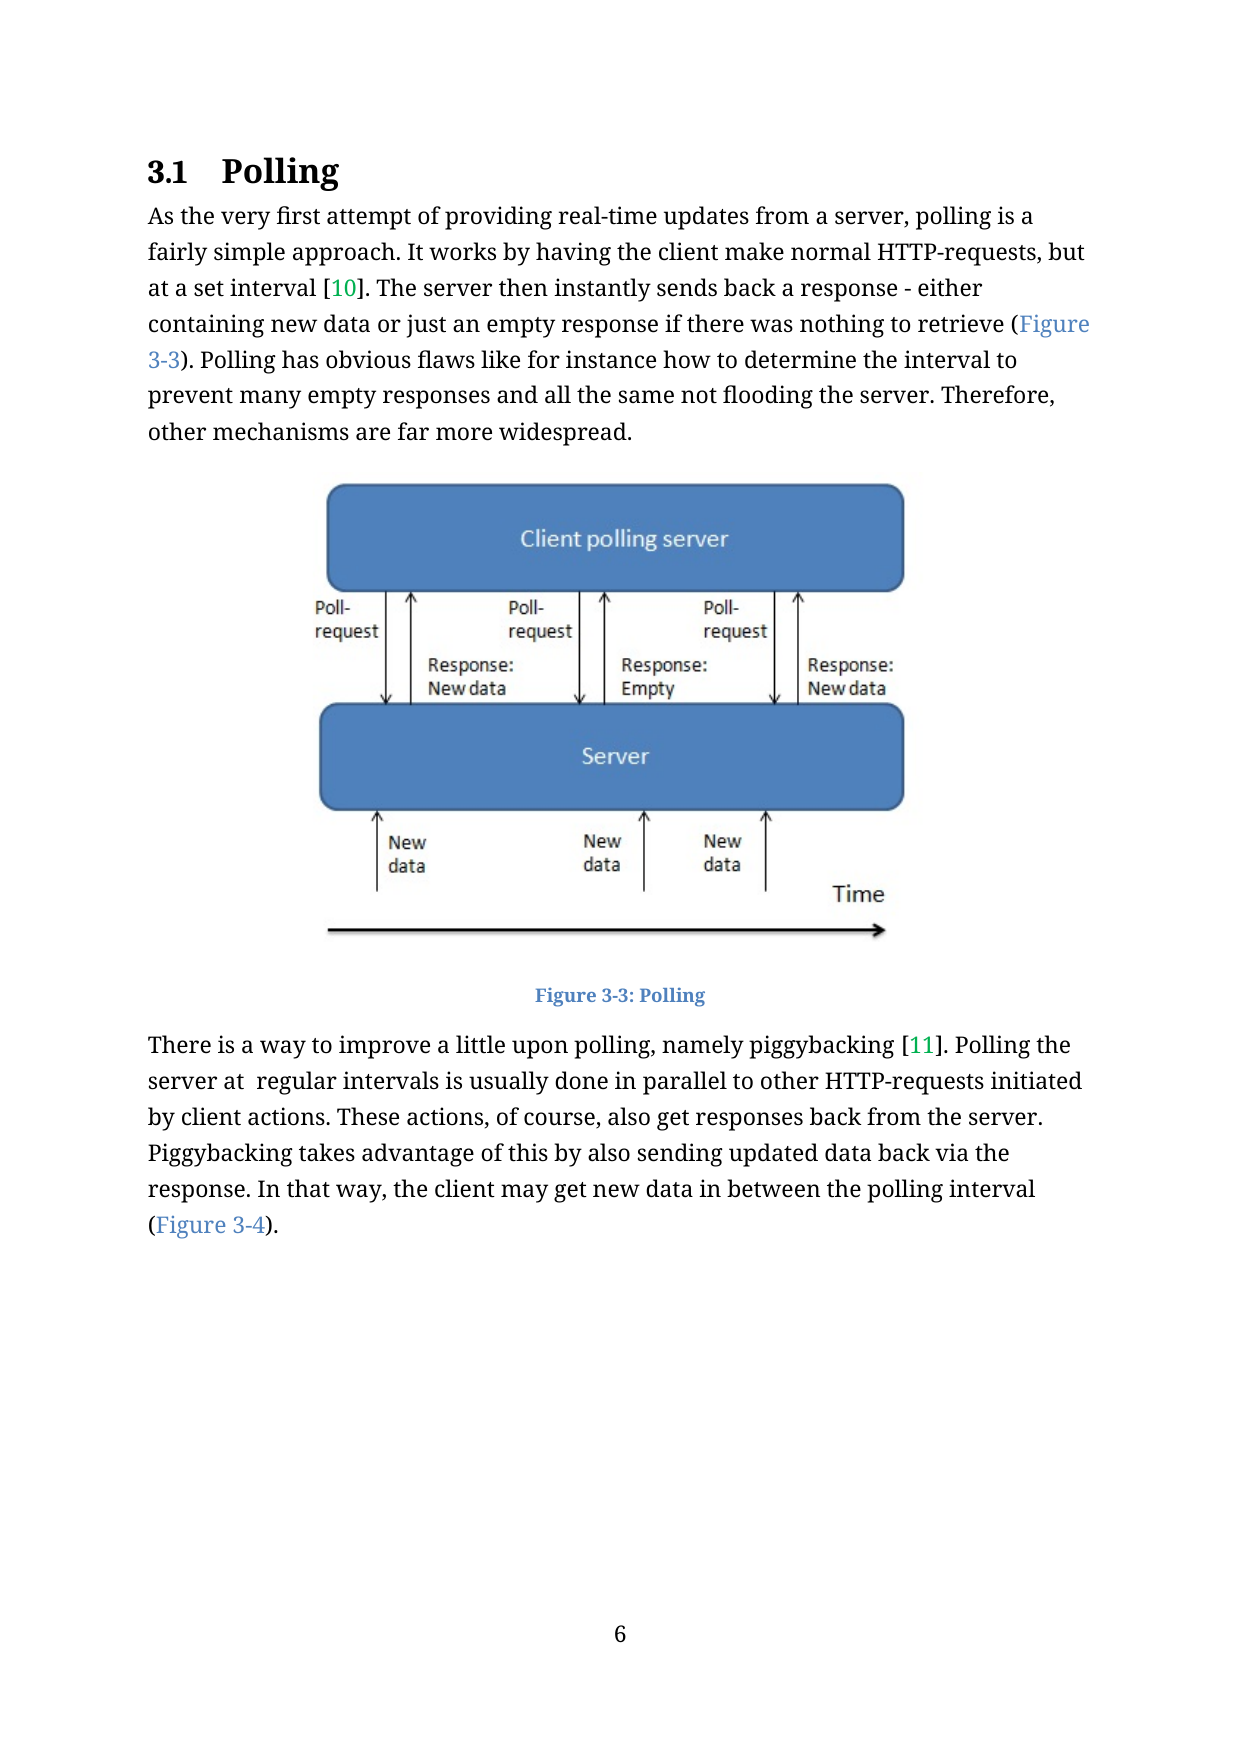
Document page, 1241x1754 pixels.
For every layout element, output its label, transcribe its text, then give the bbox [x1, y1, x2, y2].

picture [312, 472, 928, 958]
subtitle Polling [148, 148, 1093, 193]
